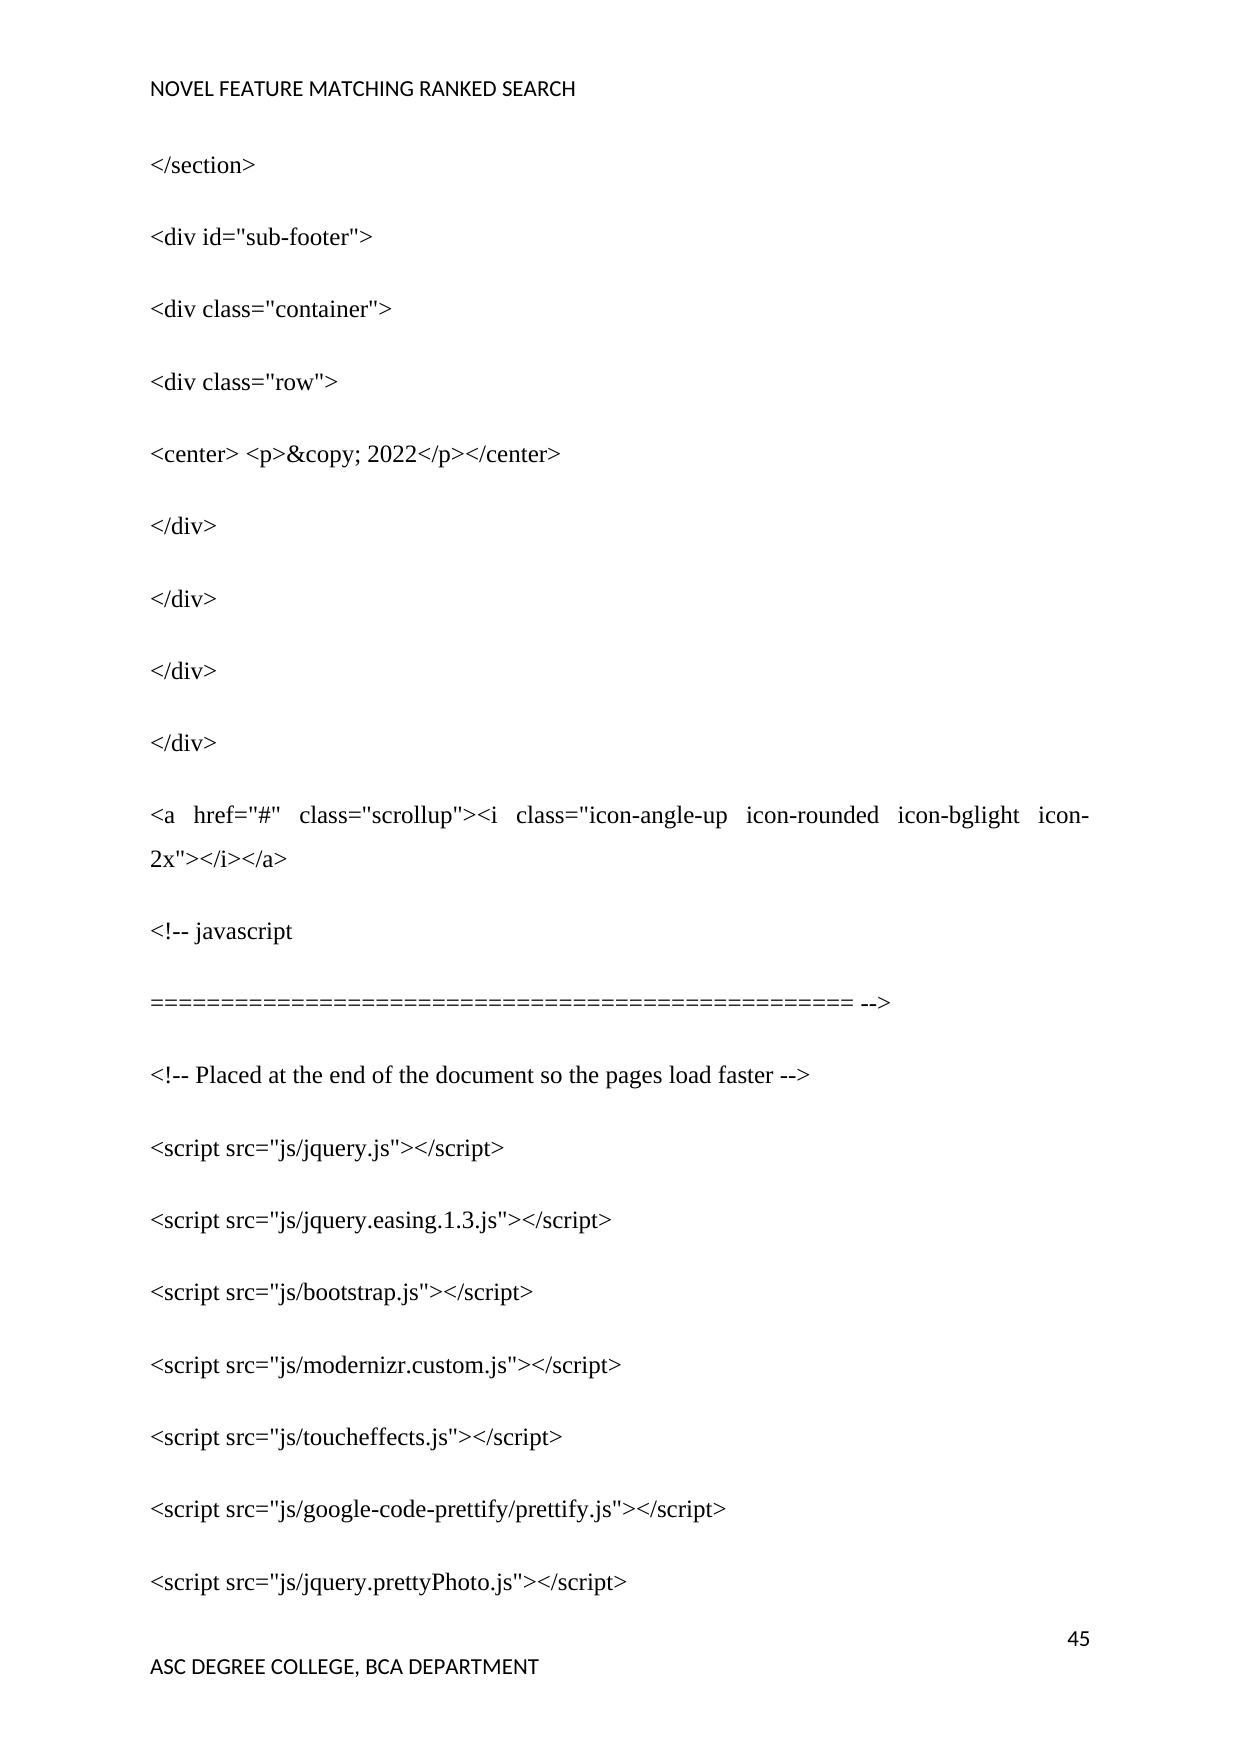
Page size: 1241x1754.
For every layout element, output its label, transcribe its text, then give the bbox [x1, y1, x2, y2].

subtitle <script src="js/modernizr.custom.js"></script> [150, 1350, 1090, 1378]
subtitle <script src="js/jquery.easing.1.3.js"></script> [150, 1205, 1090, 1234]
subtitle </div> [150, 584, 1090, 612]
subtitle <script src="js/jquery.js"></script> [150, 1133, 1090, 1162]
subtitle ================================================== --> [150, 988, 1090, 1017]
subtitle <!-- javascript [150, 916, 1090, 945]
subtitle <script src="js/google-code-prettify/prettify.js"></script> [150, 1494, 1090, 1523]
subtitle <div class="container"> [150, 294, 1090, 323]
subtitle </div> [150, 728, 1090, 757]
subtitle </div> [150, 656, 1090, 685]
subtitle </div> [150, 511, 1090, 540]
subtitle <script src="js/bootstrap.js"></script> [150, 1277, 1090, 1306]
subtitle <center> <p>&copy; 2022</p></center> [150, 439, 1090, 468]
subtitle <script src="js/jquery.prettyPhoto.js"></script> [150, 1567, 1090, 1595]
subtitle <script src="js/toucheffects.js"></script> [150, 1422, 1090, 1451]
subtitle <div class="row"> [150, 367, 1090, 396]
subtitle <!-- Placed at the end of the document so the pages load faster --> [150, 1061, 1090, 1089]
subtitle <a href="#" class="scrollup"><i class="icon-angle-up icon-rounded icon-bglight icon-2x"></i></a> [150, 801, 1090, 872]
subtitle <div id="sub-footer"> [150, 222, 1090, 251]
subtitle </section> [150, 150, 1090, 179]
